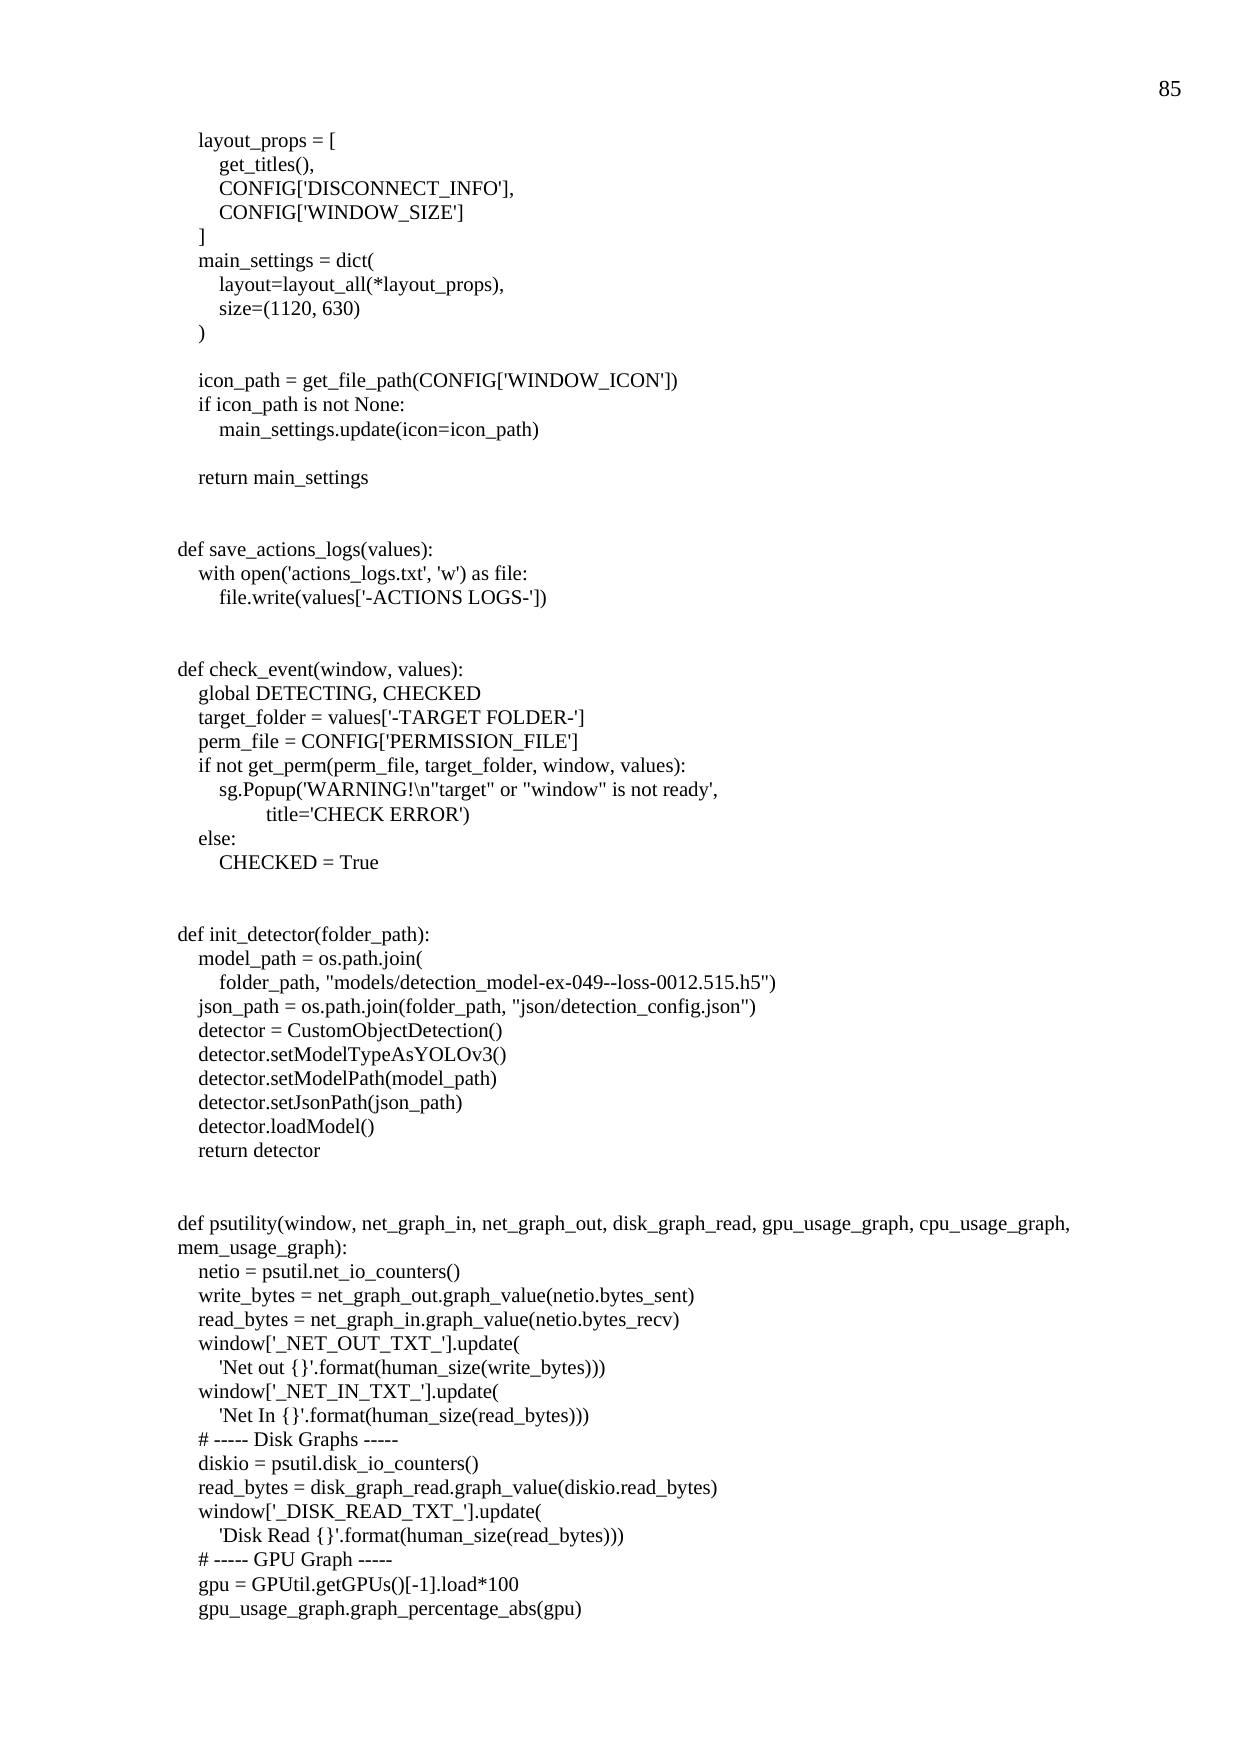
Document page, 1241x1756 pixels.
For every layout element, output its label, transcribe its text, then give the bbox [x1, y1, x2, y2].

text window['_DISK_READ_TXT_'].update( [177, 1499, 1181, 1523]
text global DETECTING, CHECKED [177, 681, 1181, 705]
text with open('actions_logs.txt', 'w') as file: [177, 561, 1181, 585]
text layout_props = [ [177, 128, 1181, 152]
text layout=layout_all(*layout_props), [177, 272, 1181, 296]
text size=(1120, 630) [177, 296, 1181, 320]
text get_titles(), [177, 152, 1181, 176]
text folder_path, "models/detection_model-ex-049--loss-0012.515.h5") [177, 970, 1181, 994]
text main_settings.update(icon=icon_path) [177, 416, 1181, 441]
text 'Net out {}'.format(human_size(write_bytes))) [177, 1355, 1181, 1379]
text window['_NET_OUT_TXT_'].update( [177, 1331, 1181, 1355]
text if icon_path is not None: [177, 392, 1181, 416]
text detector.setModelPath(model_path) [177, 1066, 1181, 1090]
text title='CHECK ERROR') [177, 801, 1181, 826]
text read_bytes = disk_graph_read.graph_value(diskio.read_bytes) [177, 1475, 1181, 1499]
text netio = psutil.net_io_counters() [177, 1259, 1181, 1283]
text # ----- GPU Graph ----- [177, 1547, 1181, 1571]
text def init_detector(folder_path): [177, 922, 1181, 946]
text sg.Popup('WARNING!\n"target" or "window" is not ready', [177, 777, 1181, 801]
text return main_settings [177, 464, 1181, 489]
text diskio = psutil.disk_io_counters() [177, 1451, 1181, 1475]
text json_path = os.path.join(folder_path, "json/detection_config.json") [177, 994, 1181, 1018]
text def psutility(window, net_graph_in, net_graph_out, disk_graph_read, gpu_usage_graph, cpu_usage_graph, mem_usage_graph): [177, 1211, 1181, 1259]
text 'Disk Read {}'.format(human_size(read_bytes))) [177, 1523, 1181, 1547]
text ] [177, 224, 1181, 248]
text CONFIG['DISCONNECT_INFO'], [177, 176, 1181, 200]
text detector.setJsonPath(json_path) [177, 1090, 1181, 1114]
text ) [177, 320, 1181, 344]
text detector = CustomObjectDetection() [177, 1018, 1181, 1042]
text window['_NET_IN_TXT_'].update( [177, 1379, 1181, 1403]
text detector.loadModel() [177, 1114, 1181, 1138]
text model_path = os.path.join( [177, 946, 1181, 970]
text # ----- Disk Graphs ----- [177, 1427, 1181, 1451]
text read_bytes = net_graph_in.graph_value(netio.bytes_recv) [177, 1307, 1181, 1331]
text icon_path = get_file_path(CONFIG['WINDOW_ICON']) [177, 368, 1181, 392]
text target_folder = values['-TARGET FOLDER-'] [177, 705, 1181, 729]
text file.write(values['-ACTIONS LOGS-']) [177, 585, 1181, 609]
text write_bytes = net_graph_out.graph_value(netio.bytes_sent) [177, 1283, 1181, 1307]
text main_settings = dict( [177, 248, 1181, 272]
text 'Net In {}'.format(human_size(read_bytes))) [177, 1403, 1181, 1427]
text return detector [177, 1138, 1181, 1162]
text gpu_usage_graph.graph_percentage_abs(gpu) [177, 1596, 1181, 1619]
text def check_event(window, values): [177, 657, 1181, 681]
text CHECKED = True [177, 849, 1181, 874]
text if not get_perm(perm_file, target_folder, window, values): [177, 753, 1181, 777]
text perm_file = CONFIG['PERMISSION_FILE'] [177, 729, 1181, 753]
text else: [177, 826, 1181, 849]
text CONFIG['WINDOW_SIZE'] [177, 200, 1181, 224]
text detector.setModelTypeAsYOLOv3() [177, 1042, 1181, 1066]
text gpu = GPUtil.getGPUs()[-1].load*100 [177, 1571, 1181, 1596]
text def save_actions_logs(values): [177, 537, 1181, 561]
